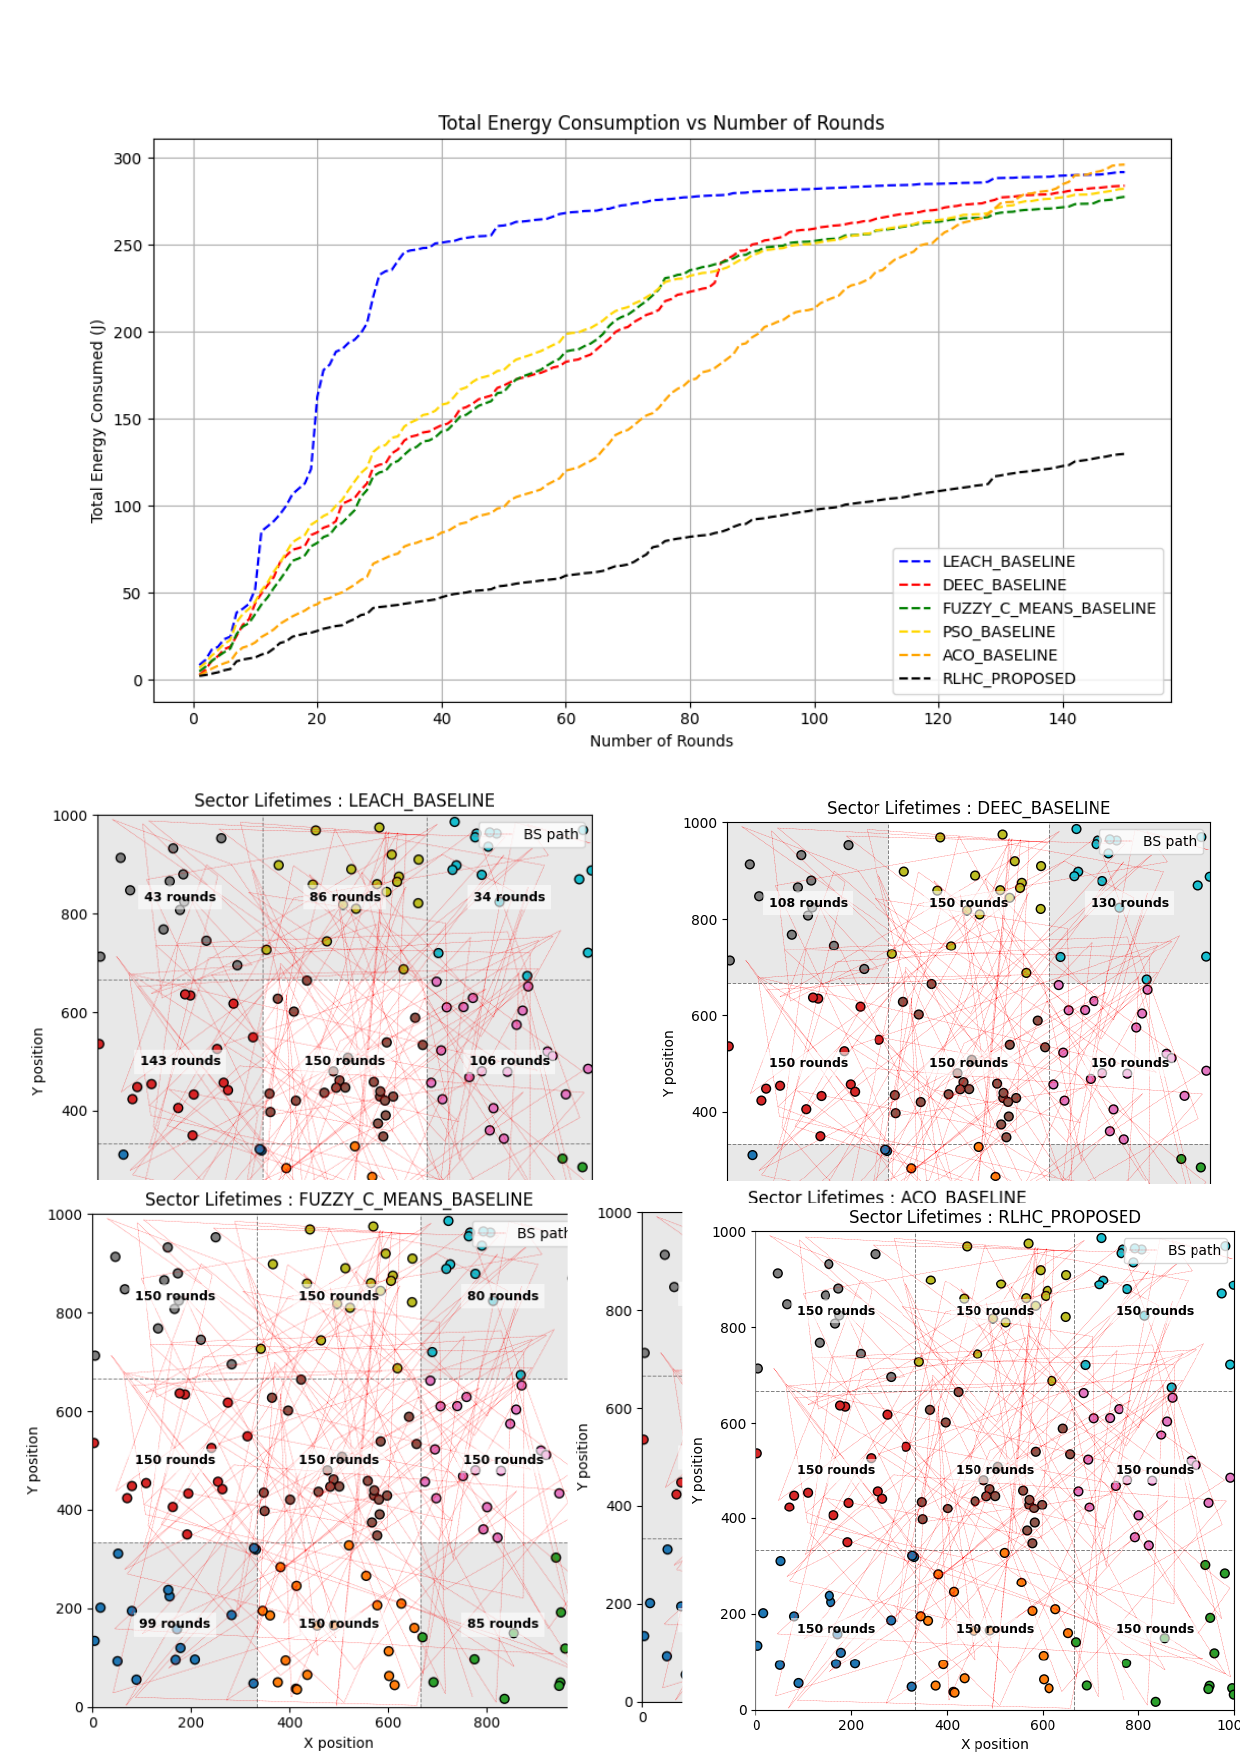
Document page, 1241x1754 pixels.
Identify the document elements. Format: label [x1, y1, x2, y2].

picture [80, 103, 1181, 761]
picture [17, 787, 1240, 1754]
